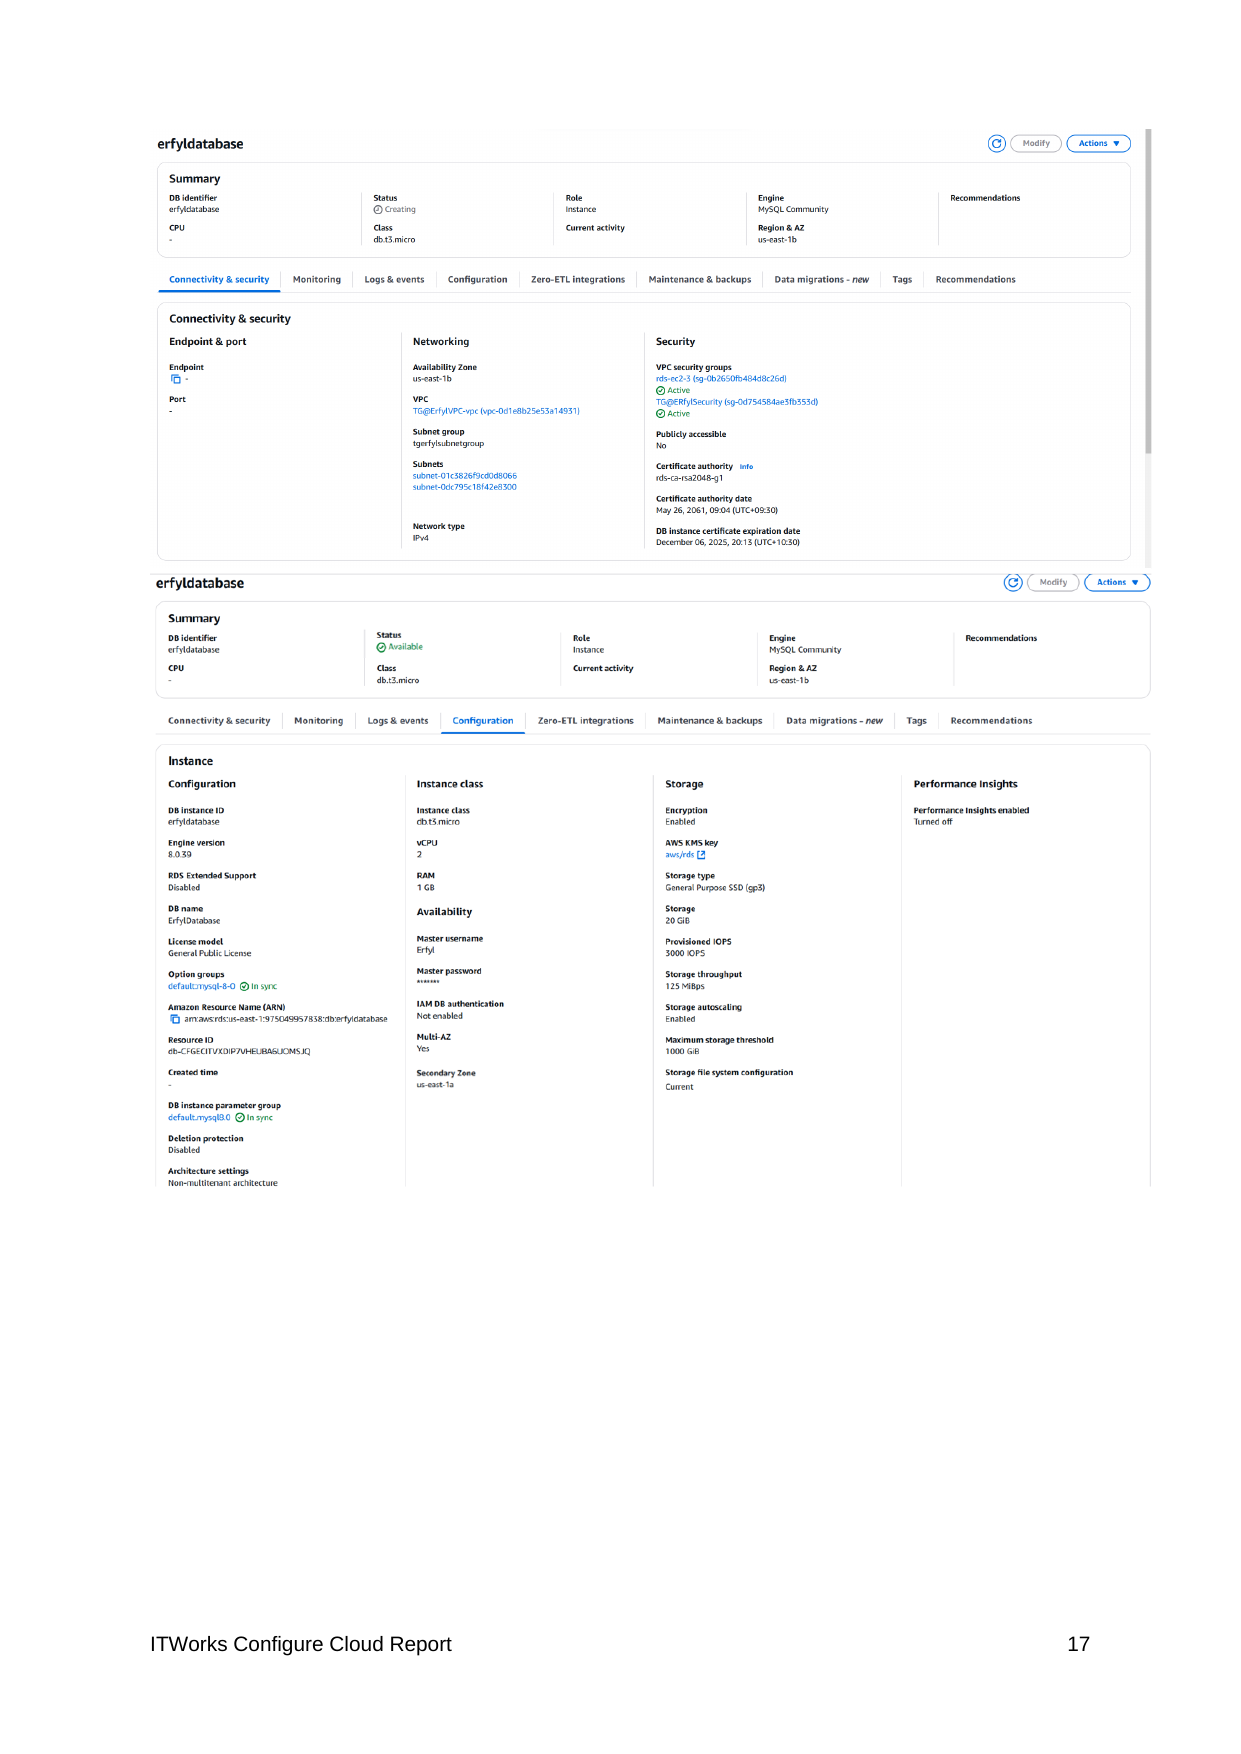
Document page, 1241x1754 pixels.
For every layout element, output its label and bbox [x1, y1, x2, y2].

picture [150, 129, 1152, 1203]
